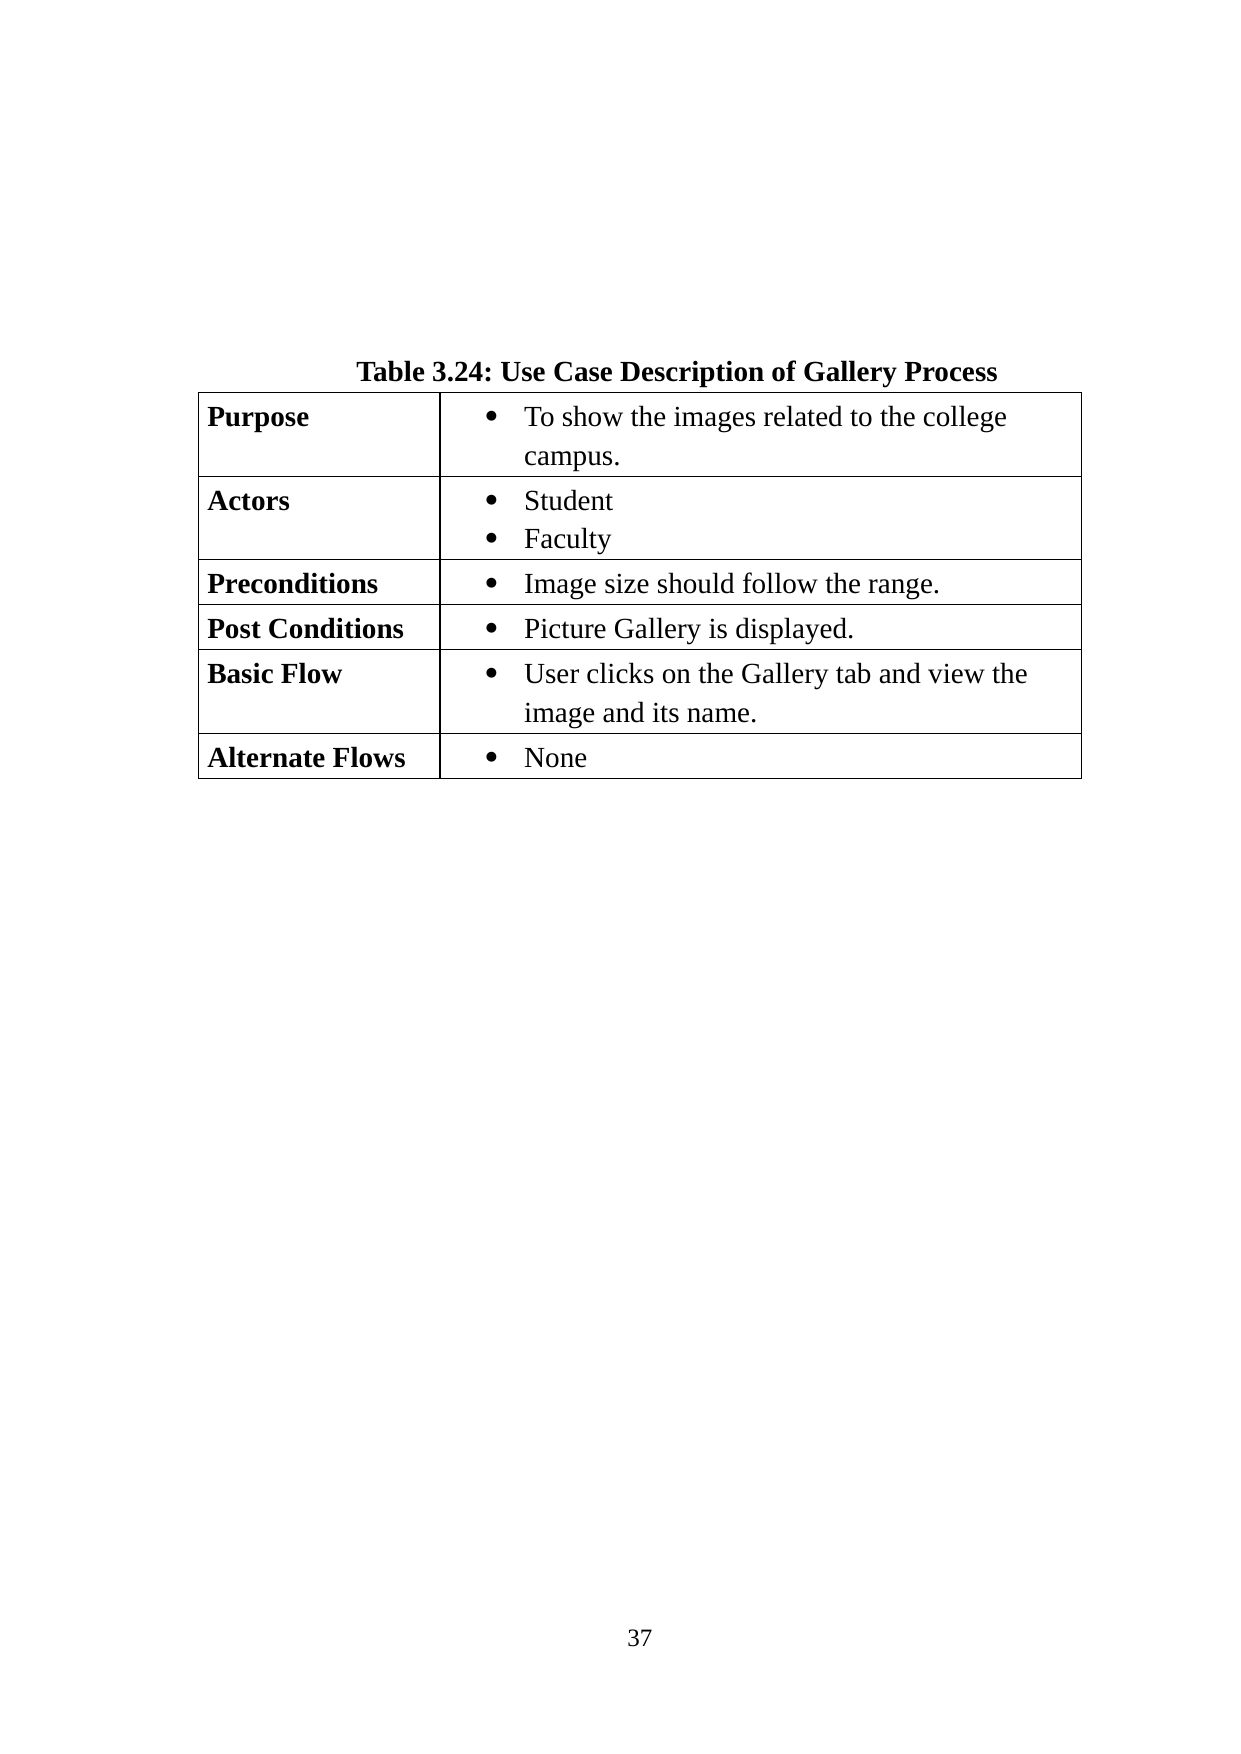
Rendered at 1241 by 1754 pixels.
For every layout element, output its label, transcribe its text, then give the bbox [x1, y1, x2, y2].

table_cell None [441, 734, 1081, 778]
table_cell Alternate Flows [199, 734, 439, 778]
table_cell Student Faculty [441, 477, 1081, 559]
table_cell Actors [199, 477, 439, 559]
table_cell Post Conditions [199, 605, 439, 649]
table_cell Preconditions [199, 560, 439, 604]
table_cell Basic Flow [199, 650, 439, 733]
table_cell User clicks on the Gallery tab and view the image and its name. [441, 650, 1081, 733]
table_cell Picture Gallery is displayed. [441, 605, 1081, 649]
table_header To show the images related to the college campus. [441, 393, 1081, 476]
list Table 3.24: Use Case Description of Gallery Process [264, 354, 1090, 387]
table_header Purpose [199, 393, 439, 476]
table_cell Image size should follow the range. [441, 560, 1081, 604]
